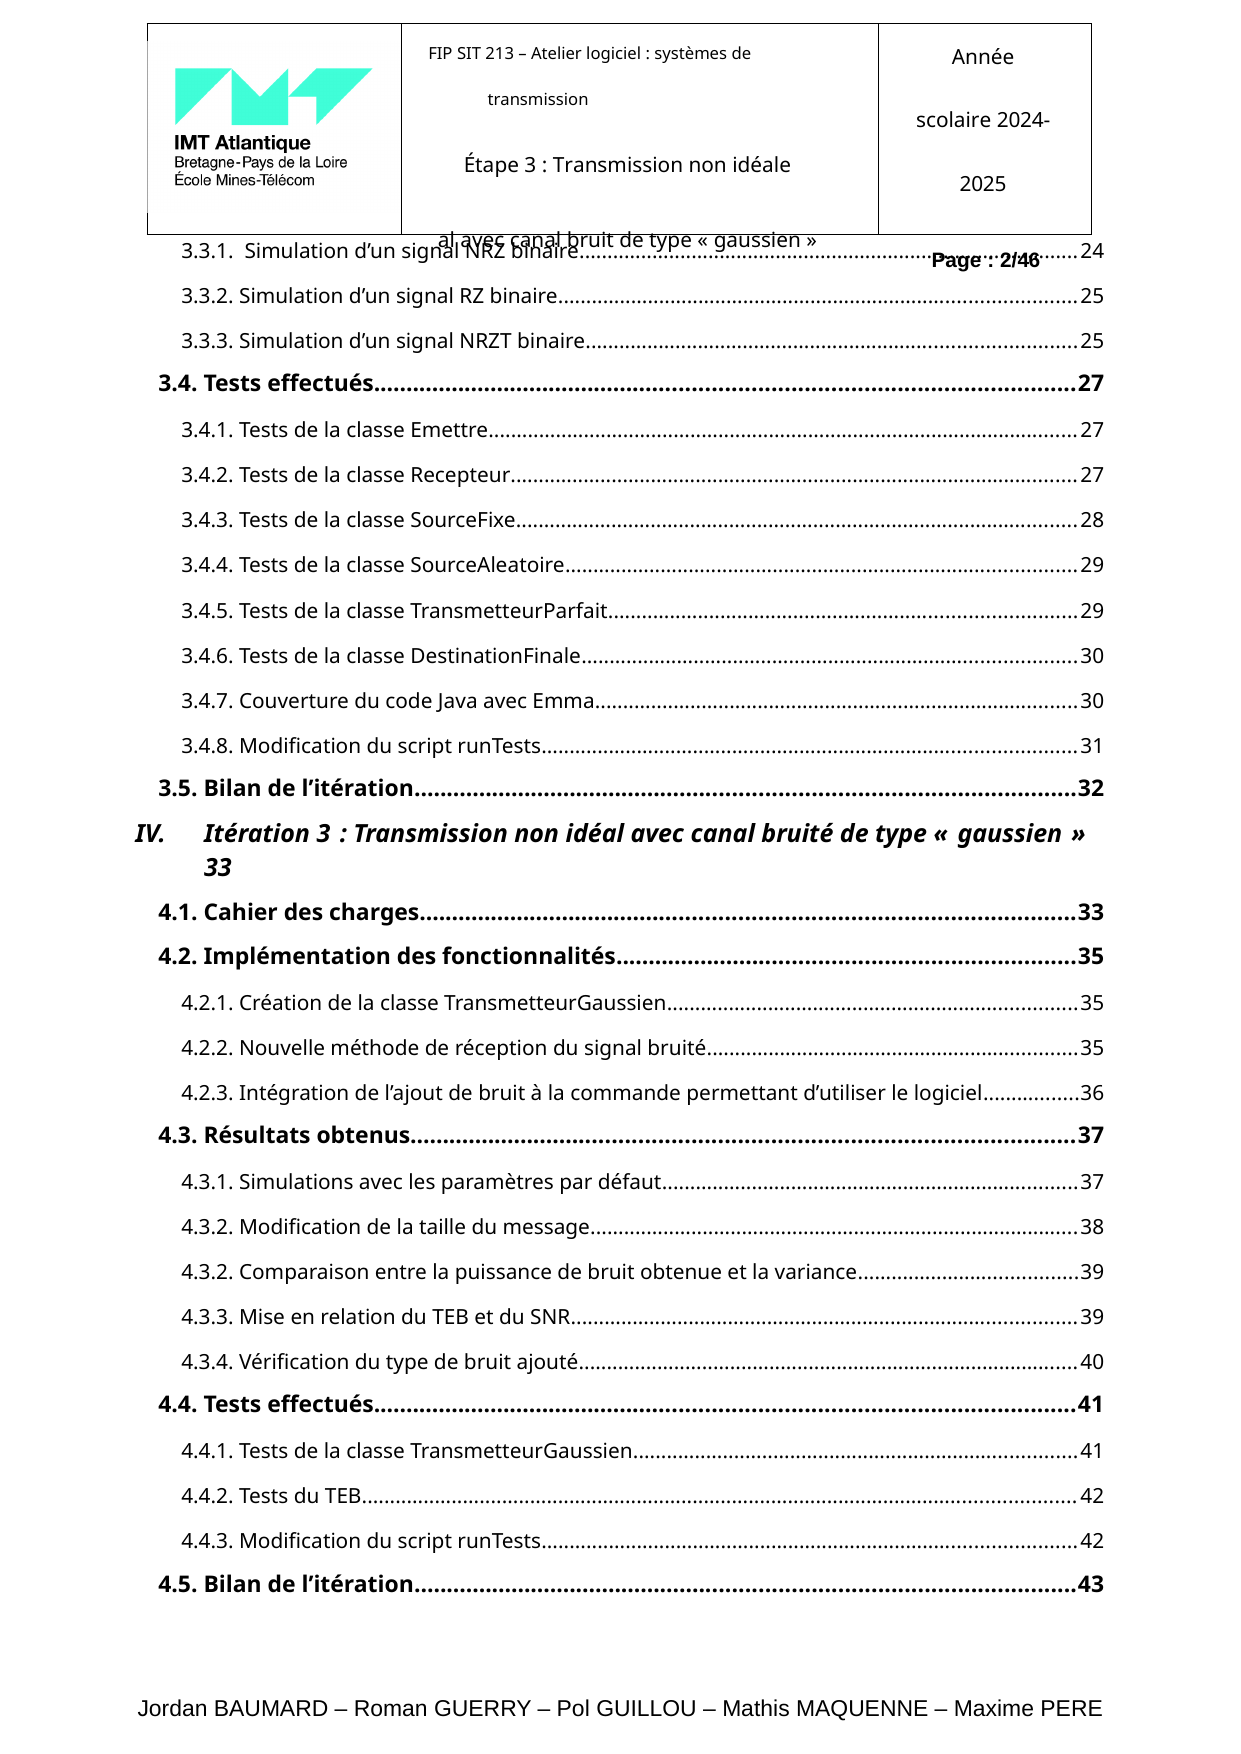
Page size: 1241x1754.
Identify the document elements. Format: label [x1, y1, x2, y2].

picture [147, 41, 401, 213]
